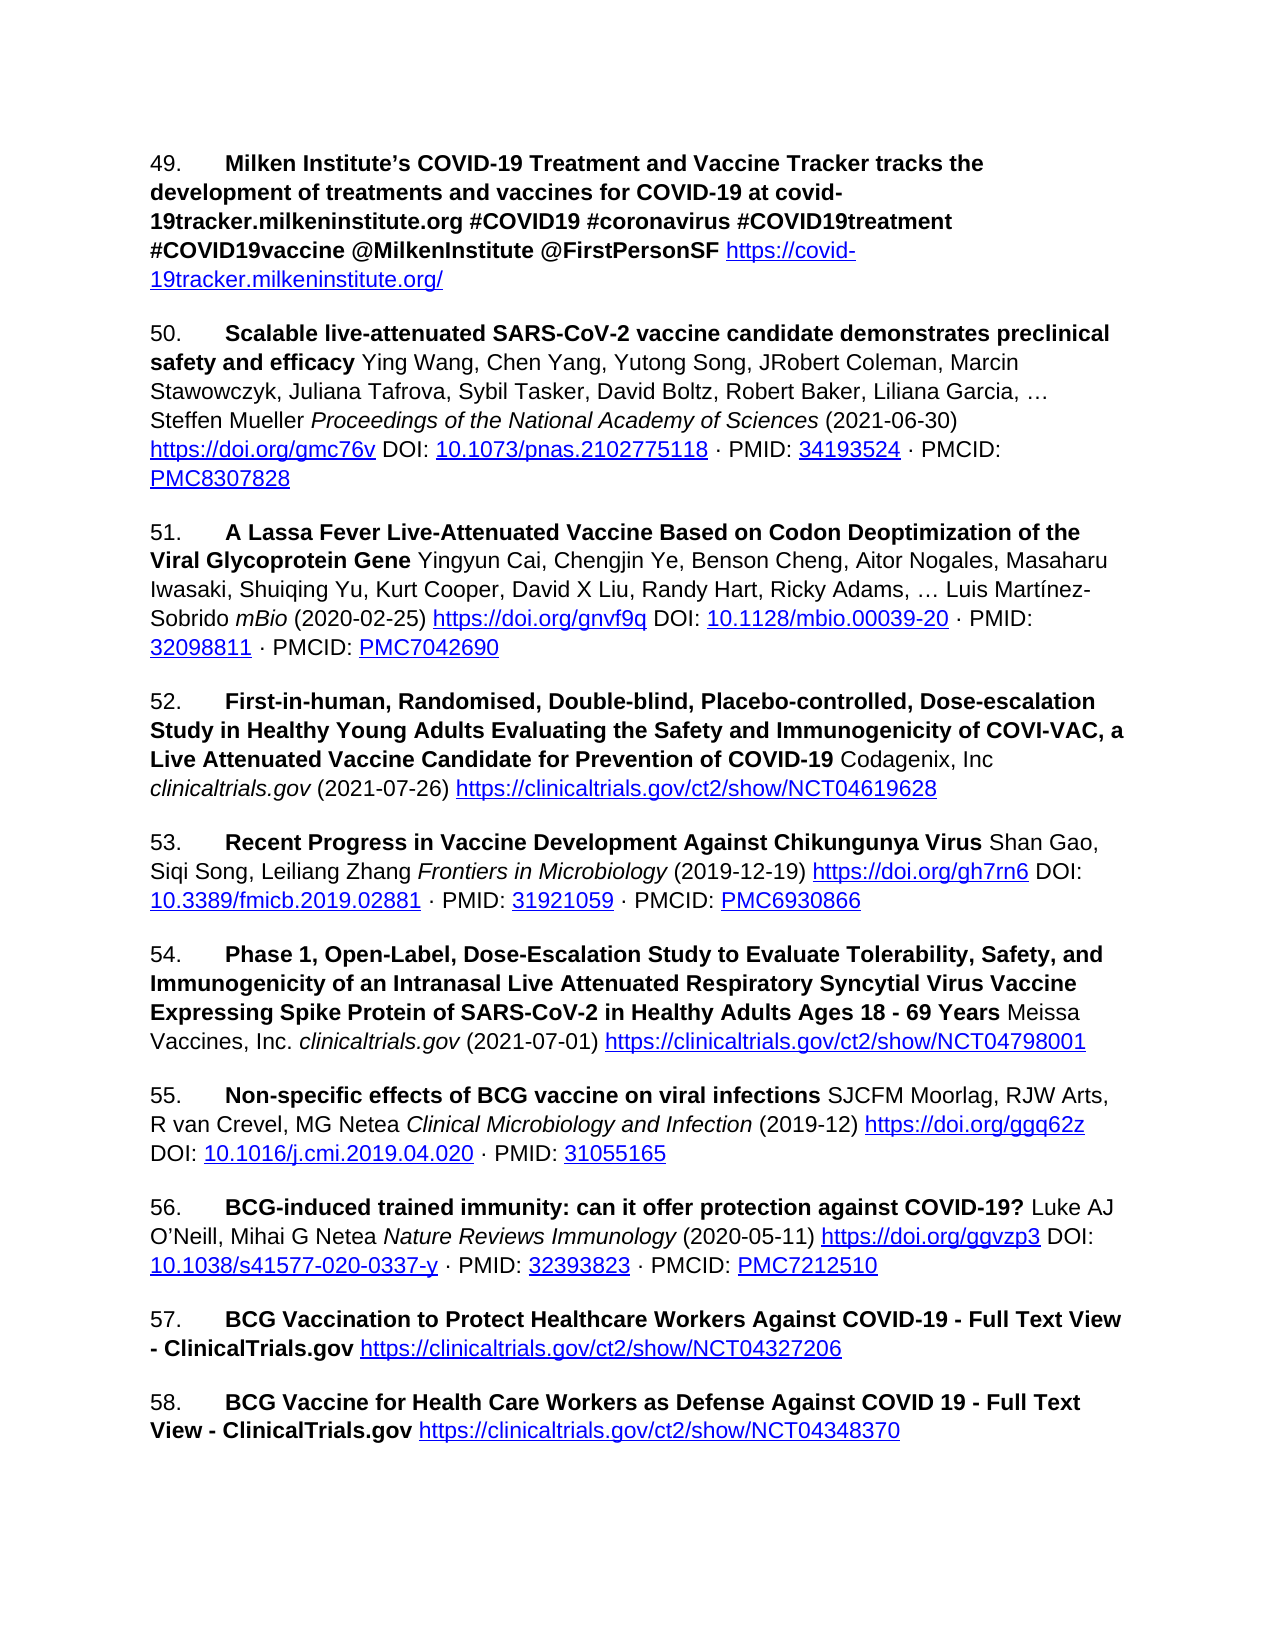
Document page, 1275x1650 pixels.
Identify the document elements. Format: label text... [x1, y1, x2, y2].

text 51. A Lassa Fever Live-Attenuated Vaccine Based on Codon Deoptimization of the Viral Glycoprotein Gene Yingyun Cai, Chengjin Ye, Benson Cheng, Aitor Nogales, Masaharu Iwasaki, Shuiqing Yu, Kurt Cooper, David X Liu, Randy Hart, Ricky Adams, … Luis Martínez-Sobrido mBio (2020-02-25) https://doi.org/gnvf9q DOI: 10.1128/mbio.00039-20 · PMID: 32098811 · PMCID: PMC7042690 [150, 518, 1125, 661]
text 53. Recent Progress in Vaccine Development Against Chikungunya Virus Shan Gao, Siqi Song, Leiliang Zhang Frontiers in Microbiology (2019-12-19) https://doi.org/gh7rn6 DOI: 10.3389/fmicb.2019.02881 · PMID: 31921059 · PMCID: PMC6930866 [150, 829, 1125, 913]
text 50. Scalable live-attenuated SARS-CoV-2 vaccine candidate demonstrates preclinical safety and efficacy Ying Wang, Chen Yang, Yutong Song, JRobert Coleman, Marcin Stawowczyk, Juliana Tafrova, Sybil Tasker, David Boltz, Robert Baker, Liliana Garcia, … Steffen Mueller Proceedings of the National Academy of Sciences (2021-06-30) https://doi.org/gmc76v DOI: 10.1073/pnas.2102775118 · PMID: 34193524 · PMCID: PMC8307828 [150, 320, 1125, 491]
text 54. Phase 1, Open-Label, Dose-Escalation Study to Evaluate Tolerability, Safety, and Immunogenicity of an Intranasal Live Attenuated Respiratory Syncytial Virus Vaccine Expressing Spike Protein of SARS-CoV-2 in Healthy Adults Ages 18 - 69 Years Meissa Vaccines, Inc. clinicaltrials.gov (2021-07-01) https://clinicaltrials.gov/ct2/show/NCT04798001 [150, 941, 1125, 1054]
text 49. Milken Institute’s COVID-19 Treatment and Vaccine Tracker tracks the development of treatments and vaccines for COVID-19 at covid-19tracker.milkeninstitute.org #COVID19 #coronavirus #COVID19treatment #COVID19vaccine @MilkenInstitute @FirstPersonSF https://covid-19tracker.milkeninstitute.org/ [150, 150, 1125, 292]
text 58. BCG Vaccine for Health Care Workers as Defense Against COVID 19 - Full Text View - ClinicalTrials.gov https://clinicaltrials.gov/ct2/show/NCT04348370 [150, 1388, 1125, 1444]
text 55. Non-specific effects of BCG vaccine on viral infections SJCFM Moorlag, RJW Arts, R van Crevel, MG Netea Clinical Microbiology and Infection (2019-12) https://doi.org/ggq62z DOI: 10.1016/j.cmi.2019.04.020 · PMID: 31055165 [150, 1082, 1125, 1166]
text 56. BCG-induced trained immunity: can it offer protection against COVID-19? Luke AJ O’Neill, Mihai G Netea Nature Reviews Immunology (2020-05-11) https://doi.org/ggvzp3 DOI: 10.1038/s41577-020-0337-y · PMID: 32393823 · PMCID: PMC7212510 [150, 1194, 1125, 1278]
text 52. First-in-human, Randomised, Double-blind, Placebo-controlled, Dose-escalation Study in Healthy Young Adults Evaluating the Safety and Immunogenicity of COVI-VAC, a Live Attenuated Vaccine Candidate for Prevention of COVID-19 Codagenix, Inc clinicaltrials.gov (2021-07-26) https://clinicaltrials.gov/ct2/show/NCT04619628 [150, 688, 1125, 802]
text 57. BCG Vaccination to Protect Healthcare Workers Against COVID-19 - Full Text View - ClinicalTrials.gov https://clinicaltrials.gov/ct2/show/NCT04327206 [150, 1306, 1125, 1361]
